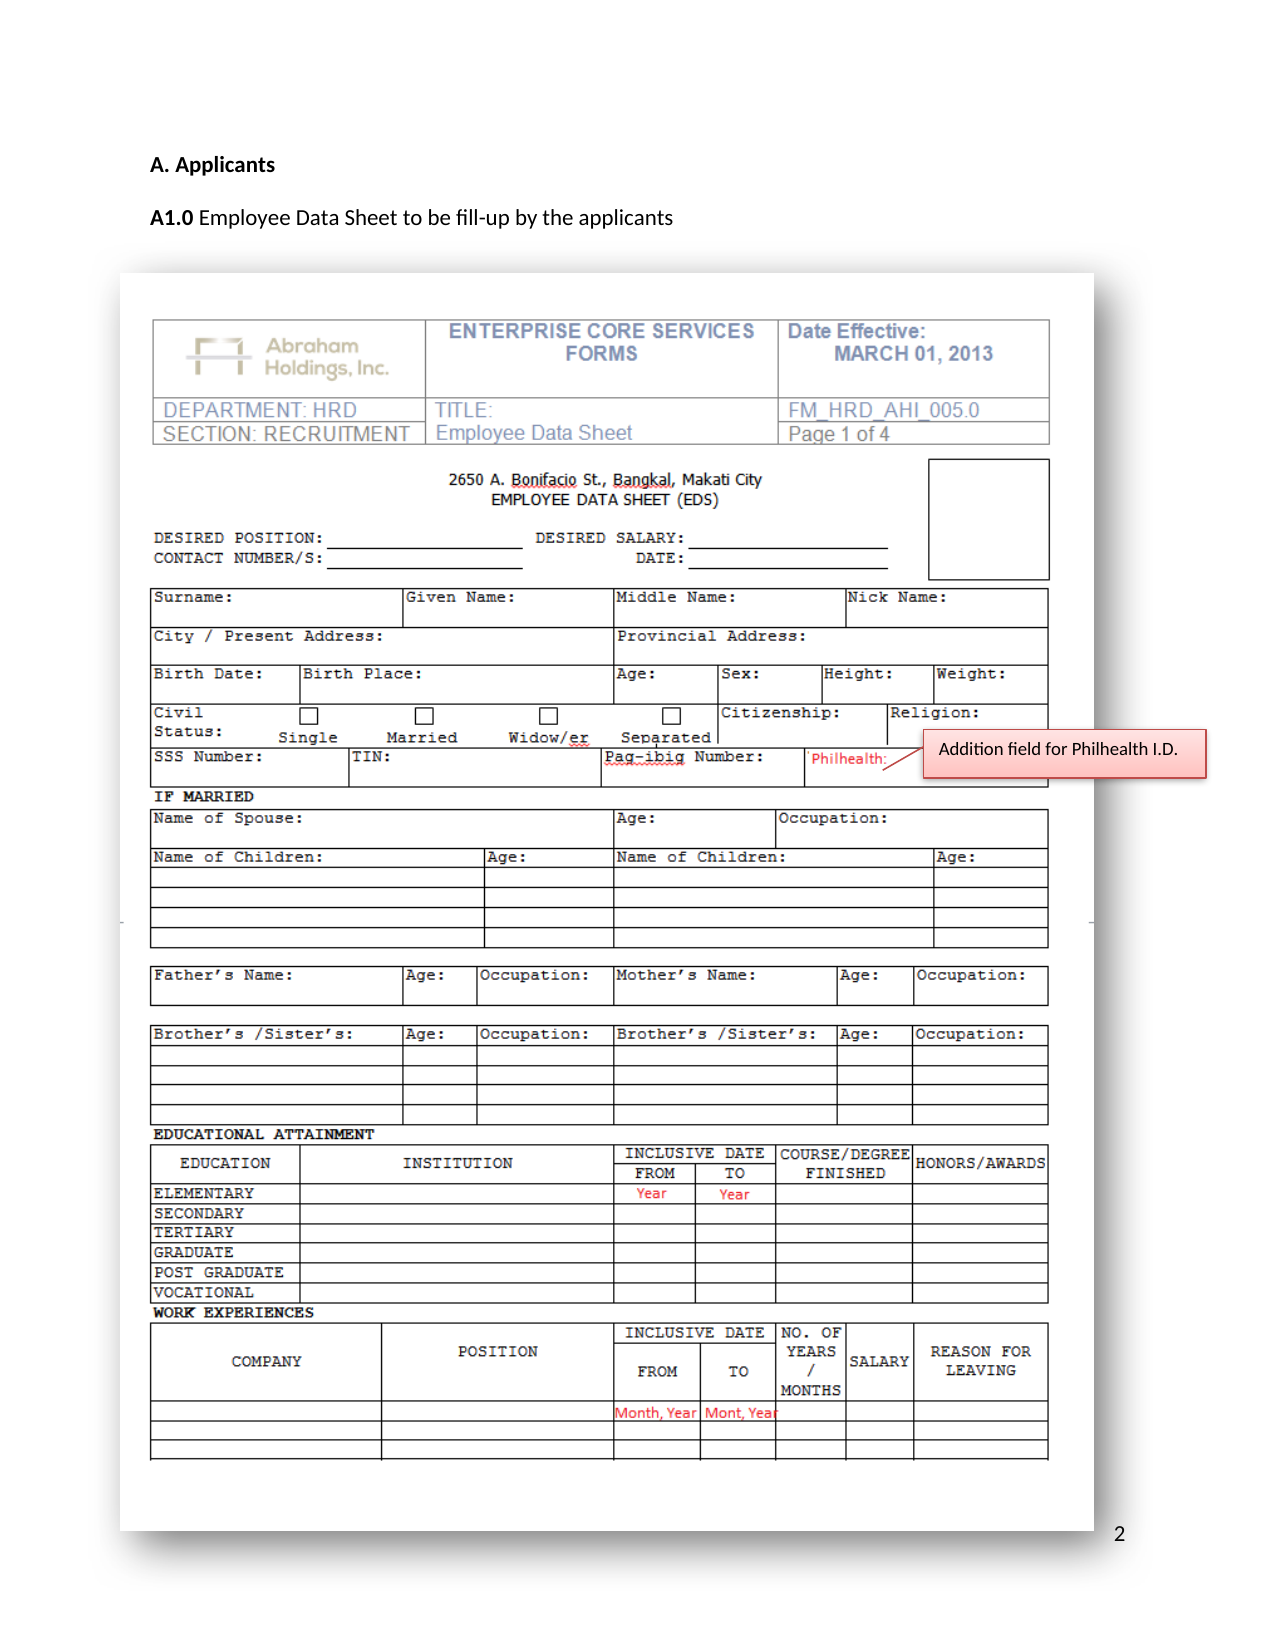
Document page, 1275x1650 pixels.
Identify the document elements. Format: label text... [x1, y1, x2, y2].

text A. Applicants [150, 150, 1125, 178]
text A1.0 Employee Data Sheet to be fill-up by the applicants [150, 203, 1125, 231]
picture [120, 273, 1094, 1531]
